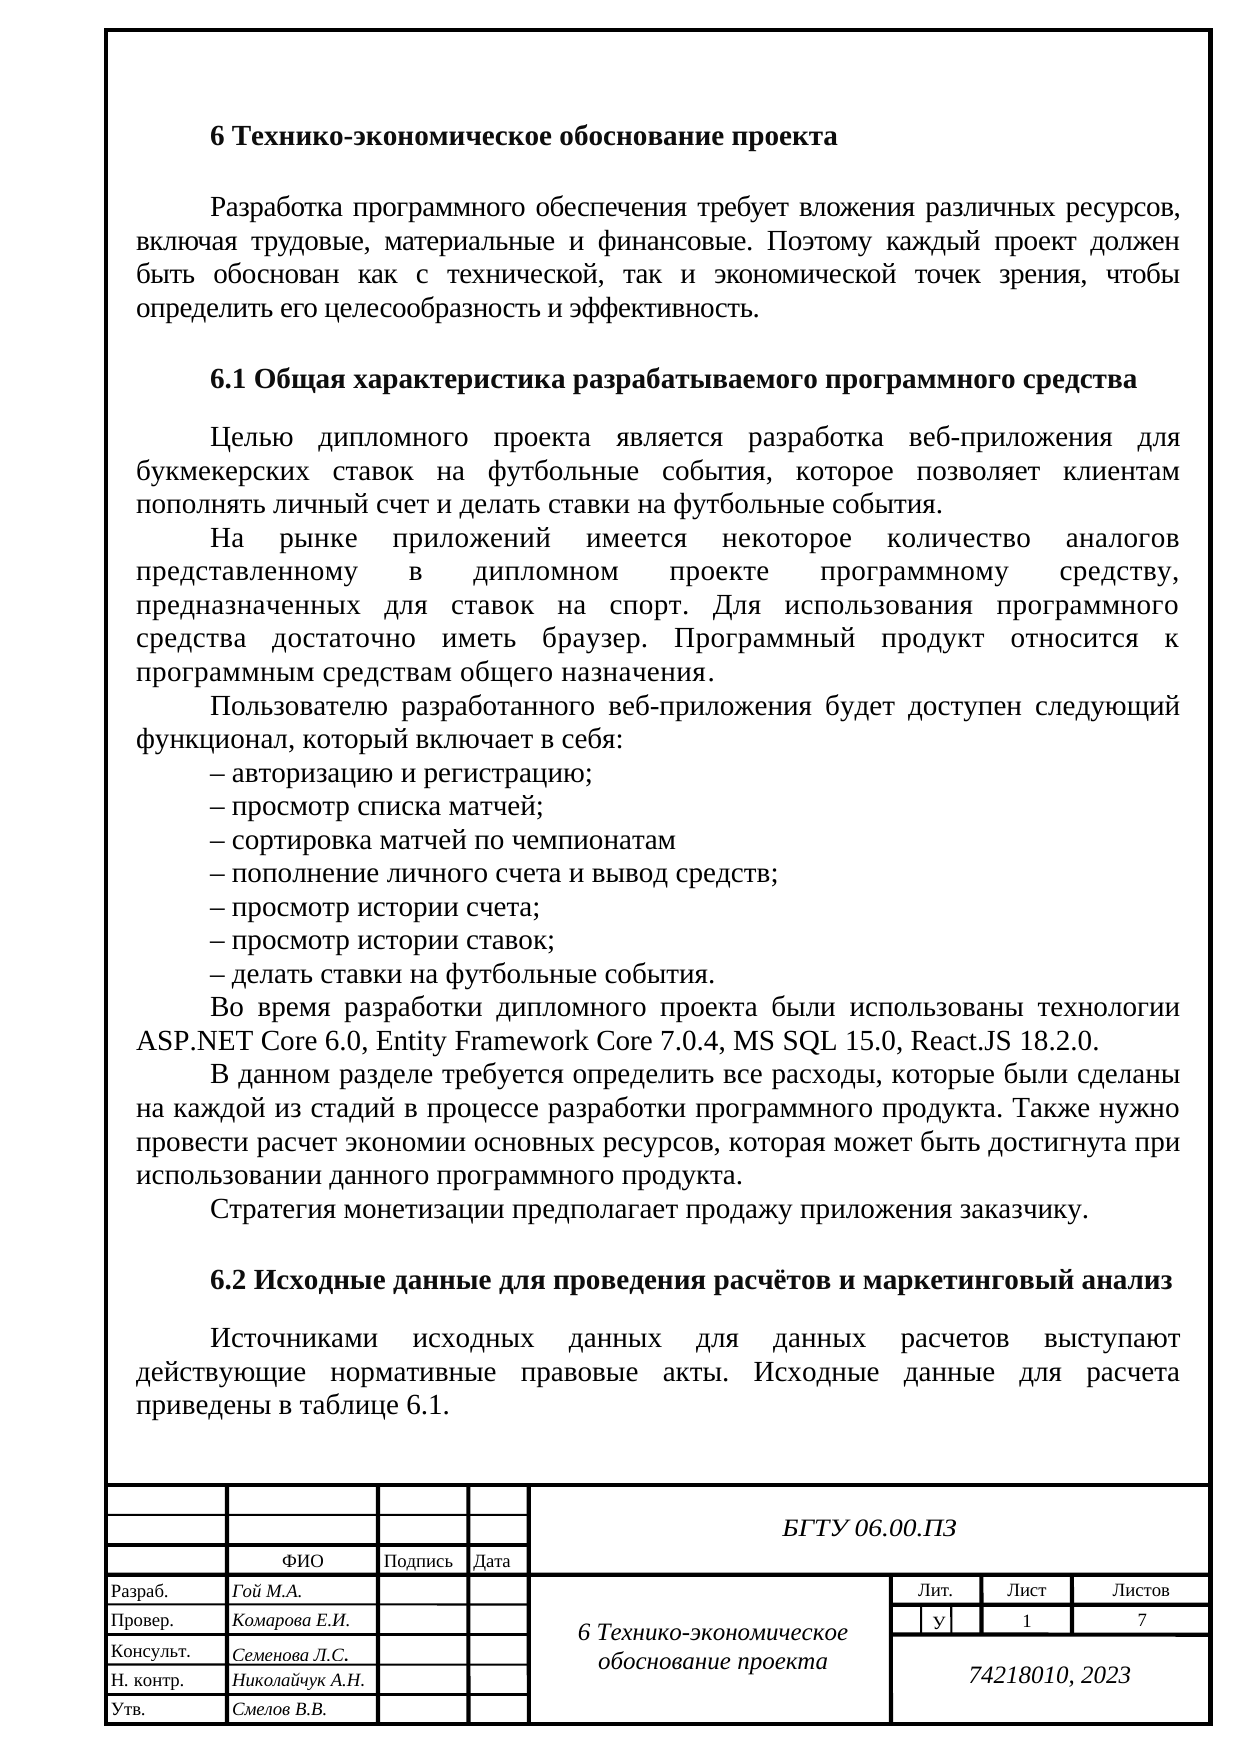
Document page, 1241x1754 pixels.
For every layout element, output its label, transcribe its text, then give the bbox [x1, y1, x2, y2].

text Во время разработки дипломного проекта были использованы технологии ASP.NET Core 6.0, Entity Framework Core 7.0.4, MS SQL 15.0, React.JS 18.2.0. [136, 989, 1181, 1057]
text просмотр истории ставок; [136, 922, 1181, 956]
text Стратегия монетизации предполагает продажу приложения заказчику. [136, 1191, 1181, 1224]
text На рынке приложений имеется некоторое количество аналогов представленному в дипломном проекте программному средству, предназначенных для ставок на спорт. Для использования программного средства достаточно иметь браузер. Программный продукт относится к программным средствам общего назначения. [136, 520, 1181, 688]
text В данном разделе требуется определить все расходы, которые были сделаны на каждой из стадий в процессе разработки программного продукта. Также нужно провести расчет экономии основных ресурсов, которая может быть достигнута при использовании данного программного продукта. [136, 1057, 1181, 1191]
text 6 Технико-экономическое обоснование проекта [202, 118, 1181, 152]
text Пользователю разработанного веб-приложения будет доступен следующий функционал, который включает в себя: [136, 688, 1181, 755]
text Источниками исходных данных для данных расчетов выступают действующие нормативные правовые акты. Исходные данные для расчета приведены в таблице 6.1. [136, 1320, 1181, 1421]
text сортировка матчей по чемпионатам [136, 822, 1181, 855]
text делать ставки на футбольные события. [136, 956, 1181, 989]
text просмотр списка матчей; [136, 788, 1181, 822]
text Целью дипломного проекта является разработка веб-приложения для букмекерских ставок на футбольные события, которое позволяет клиентам пополнять личный счет и делать ставки на футбольные события. [136, 419, 1181, 520]
text Разработка программного обеспечения требует вложения различных ресурсов, включая трудовые, материальные и финансовые. Поэтому каждый проект должен быть обоснован как с технической, так и экономической точек зрения, чтобы определить его целесообразность и эффективность. [136, 189, 1181, 323]
text просмотр истории счета; [136, 889, 1181, 922]
text авторизацию и регистрацию; [136, 755, 1181, 788]
text пополнение личного счета и вывод средств; [136, 855, 1181, 889]
text 6.2 Исходные данные для проведения расчётов и маркетинговый анализ [136, 1262, 1181, 1295]
text 6.1 Общая характеристика разрабатываемого программного средства [136, 361, 1181, 394]
